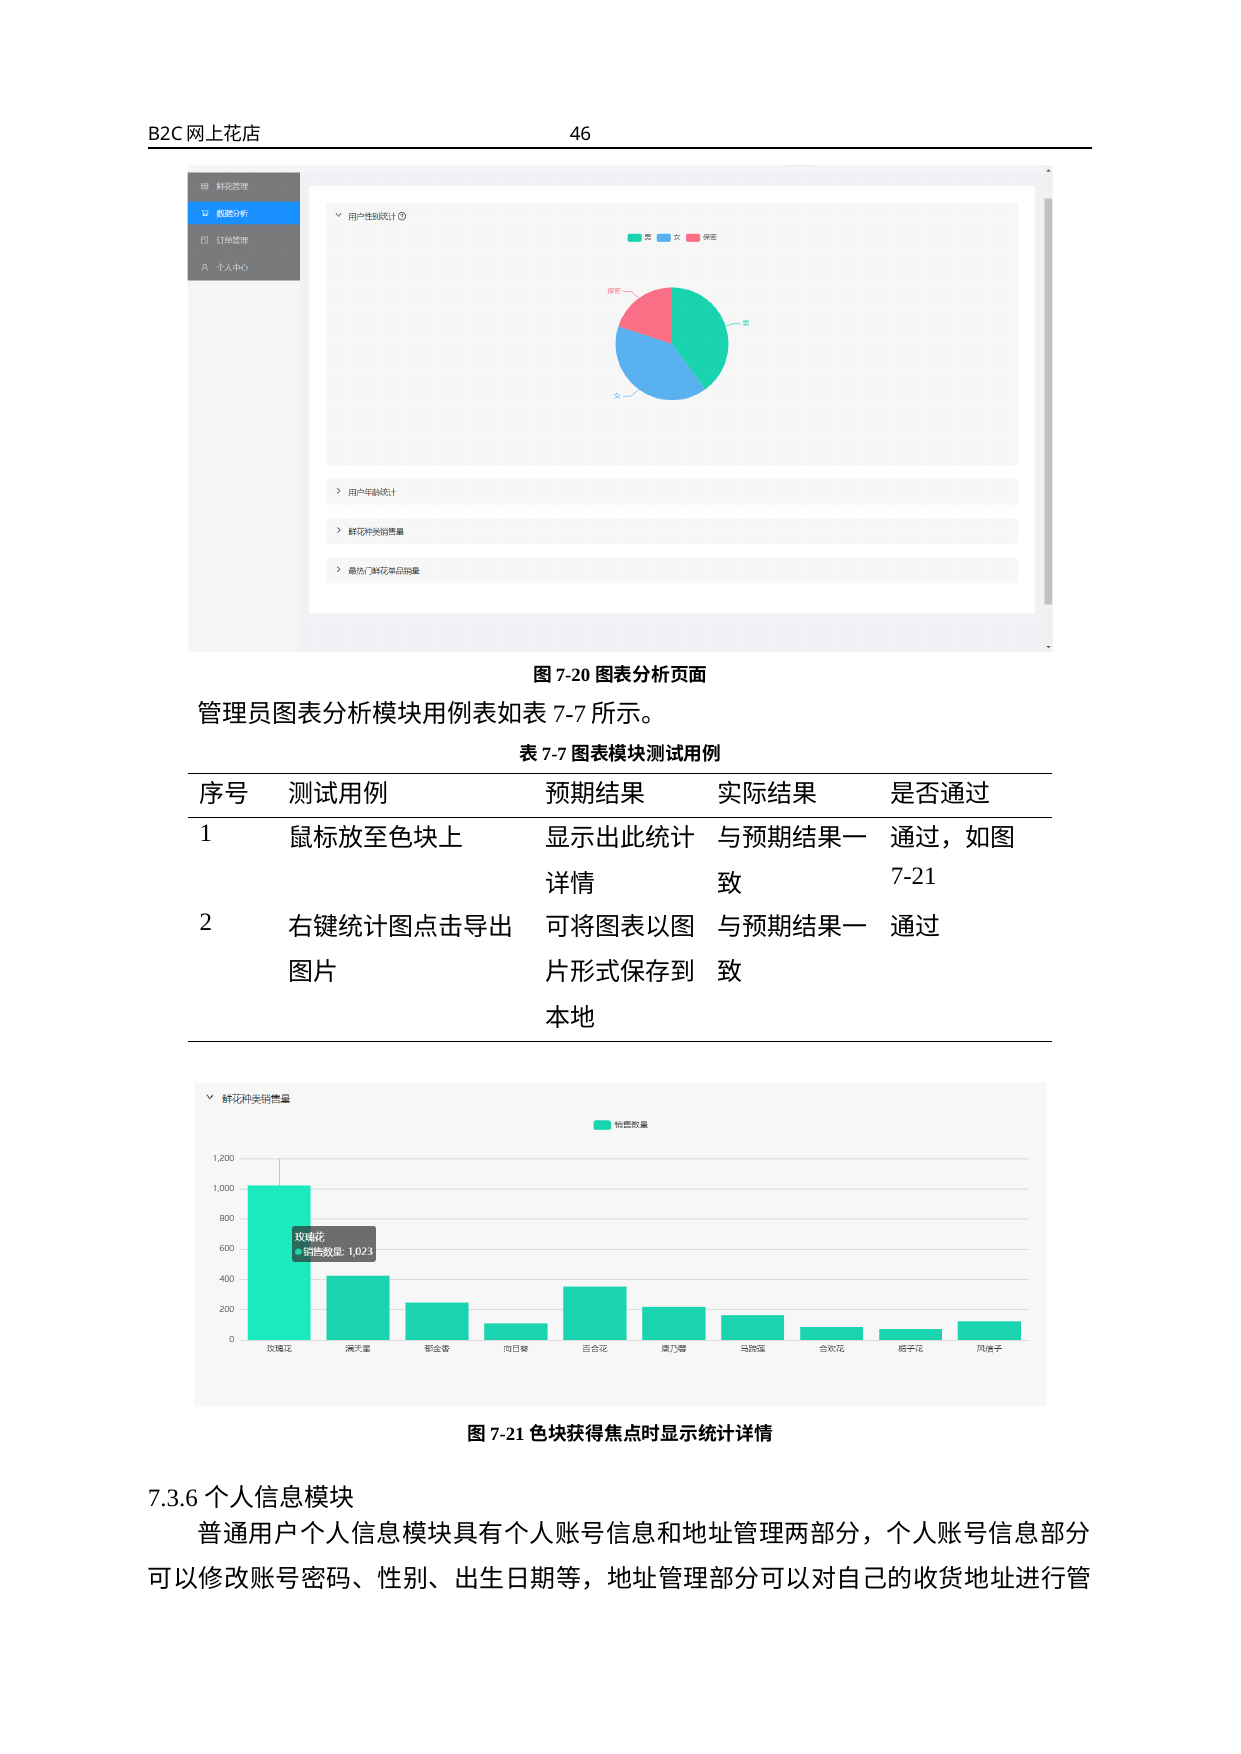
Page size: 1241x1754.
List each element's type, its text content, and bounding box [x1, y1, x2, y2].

subtitle 7.3.6 个人信息模块 [148, 1477, 1092, 1514]
table_cell 1 [188, 818, 277, 907]
table_cell 鼠标放至色块上 [277, 818, 534, 907]
table_cell 显示出此统计详情 [534, 818, 706, 907]
text 图7-21 色块获得焦点时显示统计详情 [148, 1418, 1092, 1446]
table_cell 右键统计图点击导出图片 [277, 907, 534, 1041]
table_header 预期结果 [534, 774, 706, 817]
text 管理员图表分析模块用例表如表7-7所示。 [148, 693, 1092, 729]
text 表7-7 图表模块测试用例 [148, 738, 1092, 766]
table_cell 2 [188, 907, 277, 1041]
table_header 是否通过 [879, 774, 1052, 817]
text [148, 1514, 1092, 1595]
picture [187, 165, 1053, 652]
table_cell 可将图表以图片形式保存到本地 [534, 907, 706, 1041]
table_cell 与预期结果一致 [706, 818, 879, 907]
table_cell 与预期结果一致 [706, 907, 879, 1041]
table_cell 通过，如图7-21 [879, 818, 1052, 907]
table_header 序号 [188, 774, 277, 817]
table_cell 通过 [879, 907, 1052, 1041]
table_header 测试用例 [277, 774, 534, 817]
text 图7-20 图表分析页面 [148, 659, 1092, 686]
picture [187, 1077, 1053, 1412]
table_header 实际结果 [706, 774, 879, 817]
